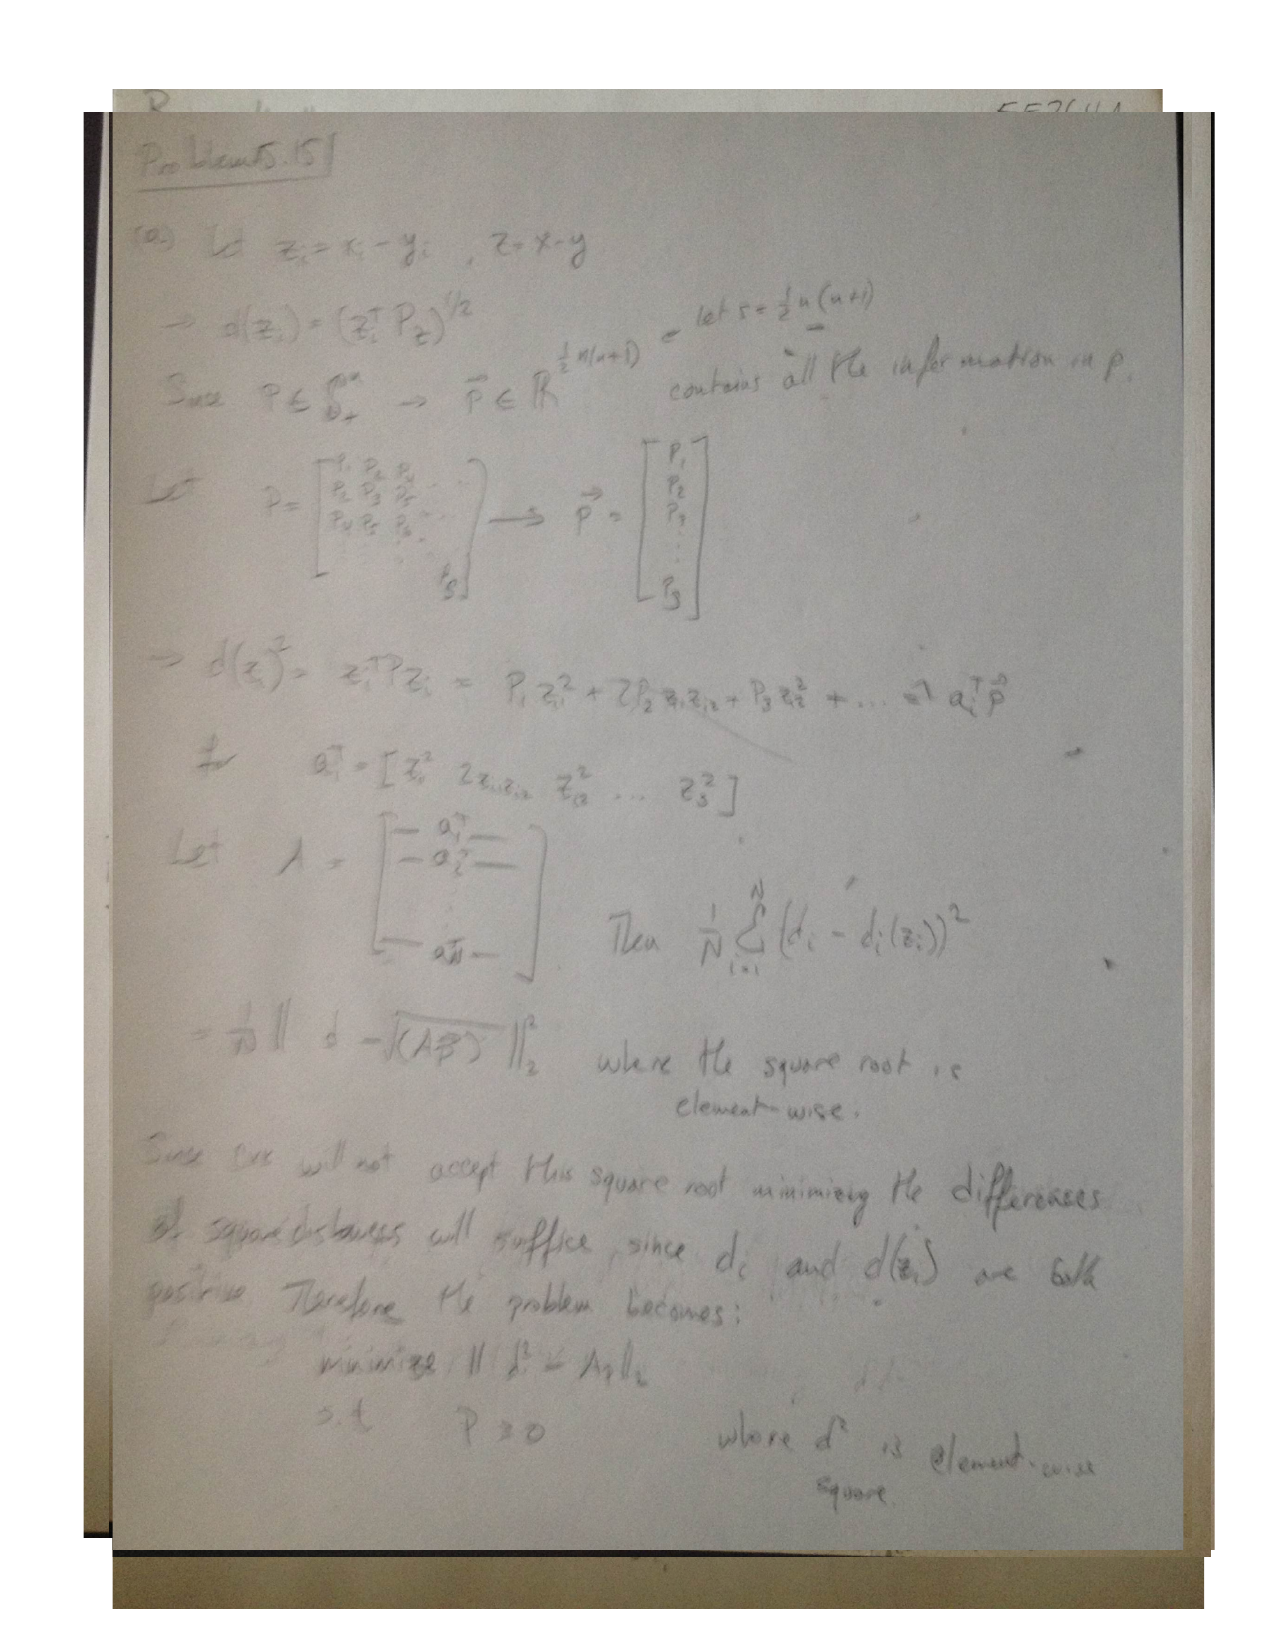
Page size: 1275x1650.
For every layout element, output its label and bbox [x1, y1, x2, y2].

picture [83, 89, 1215, 1607]
